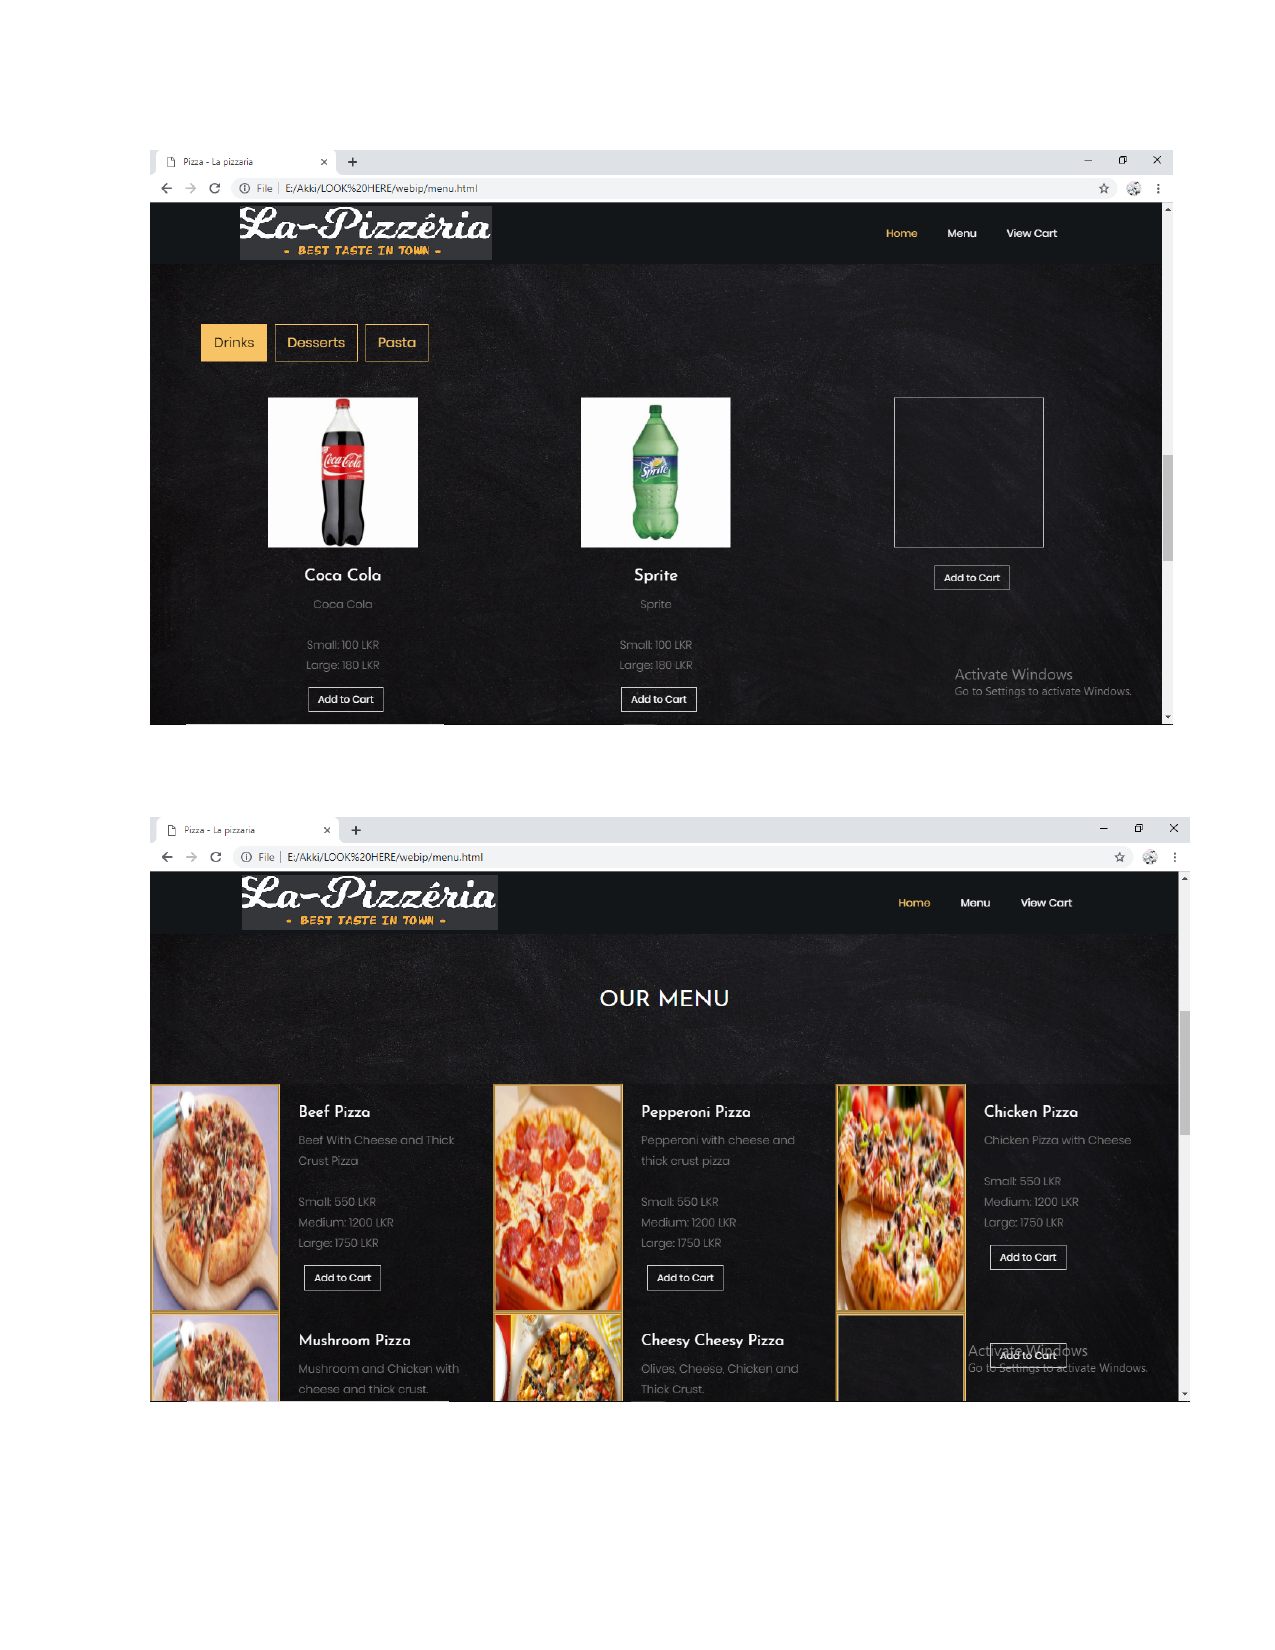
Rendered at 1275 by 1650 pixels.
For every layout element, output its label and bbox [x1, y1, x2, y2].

picture [150, 817, 1190, 1402]
picture [150, 150, 1173, 725]
